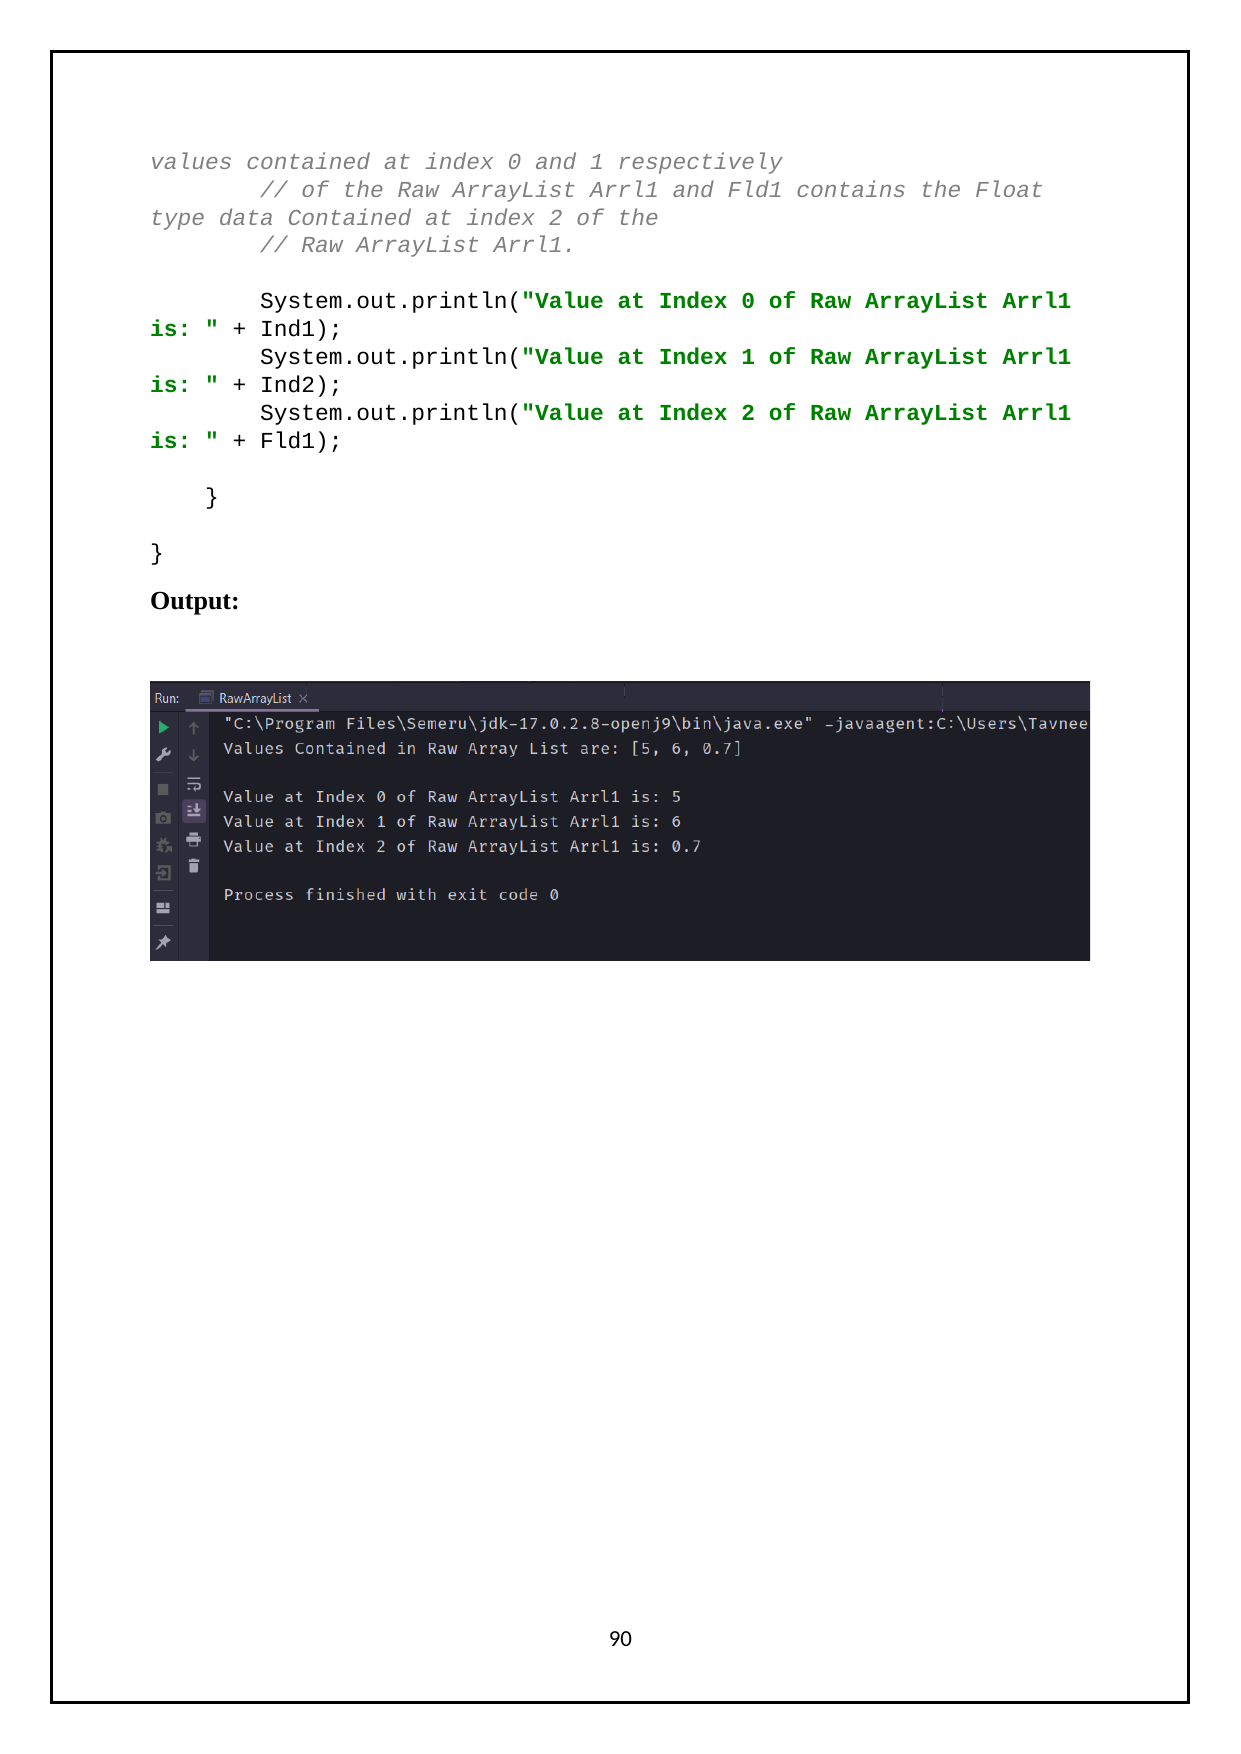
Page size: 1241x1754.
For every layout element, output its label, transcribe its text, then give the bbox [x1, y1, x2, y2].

picture [150, 681, 1091, 961]
text Output: [150, 585, 1090, 615]
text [150, 150, 1090, 567]
